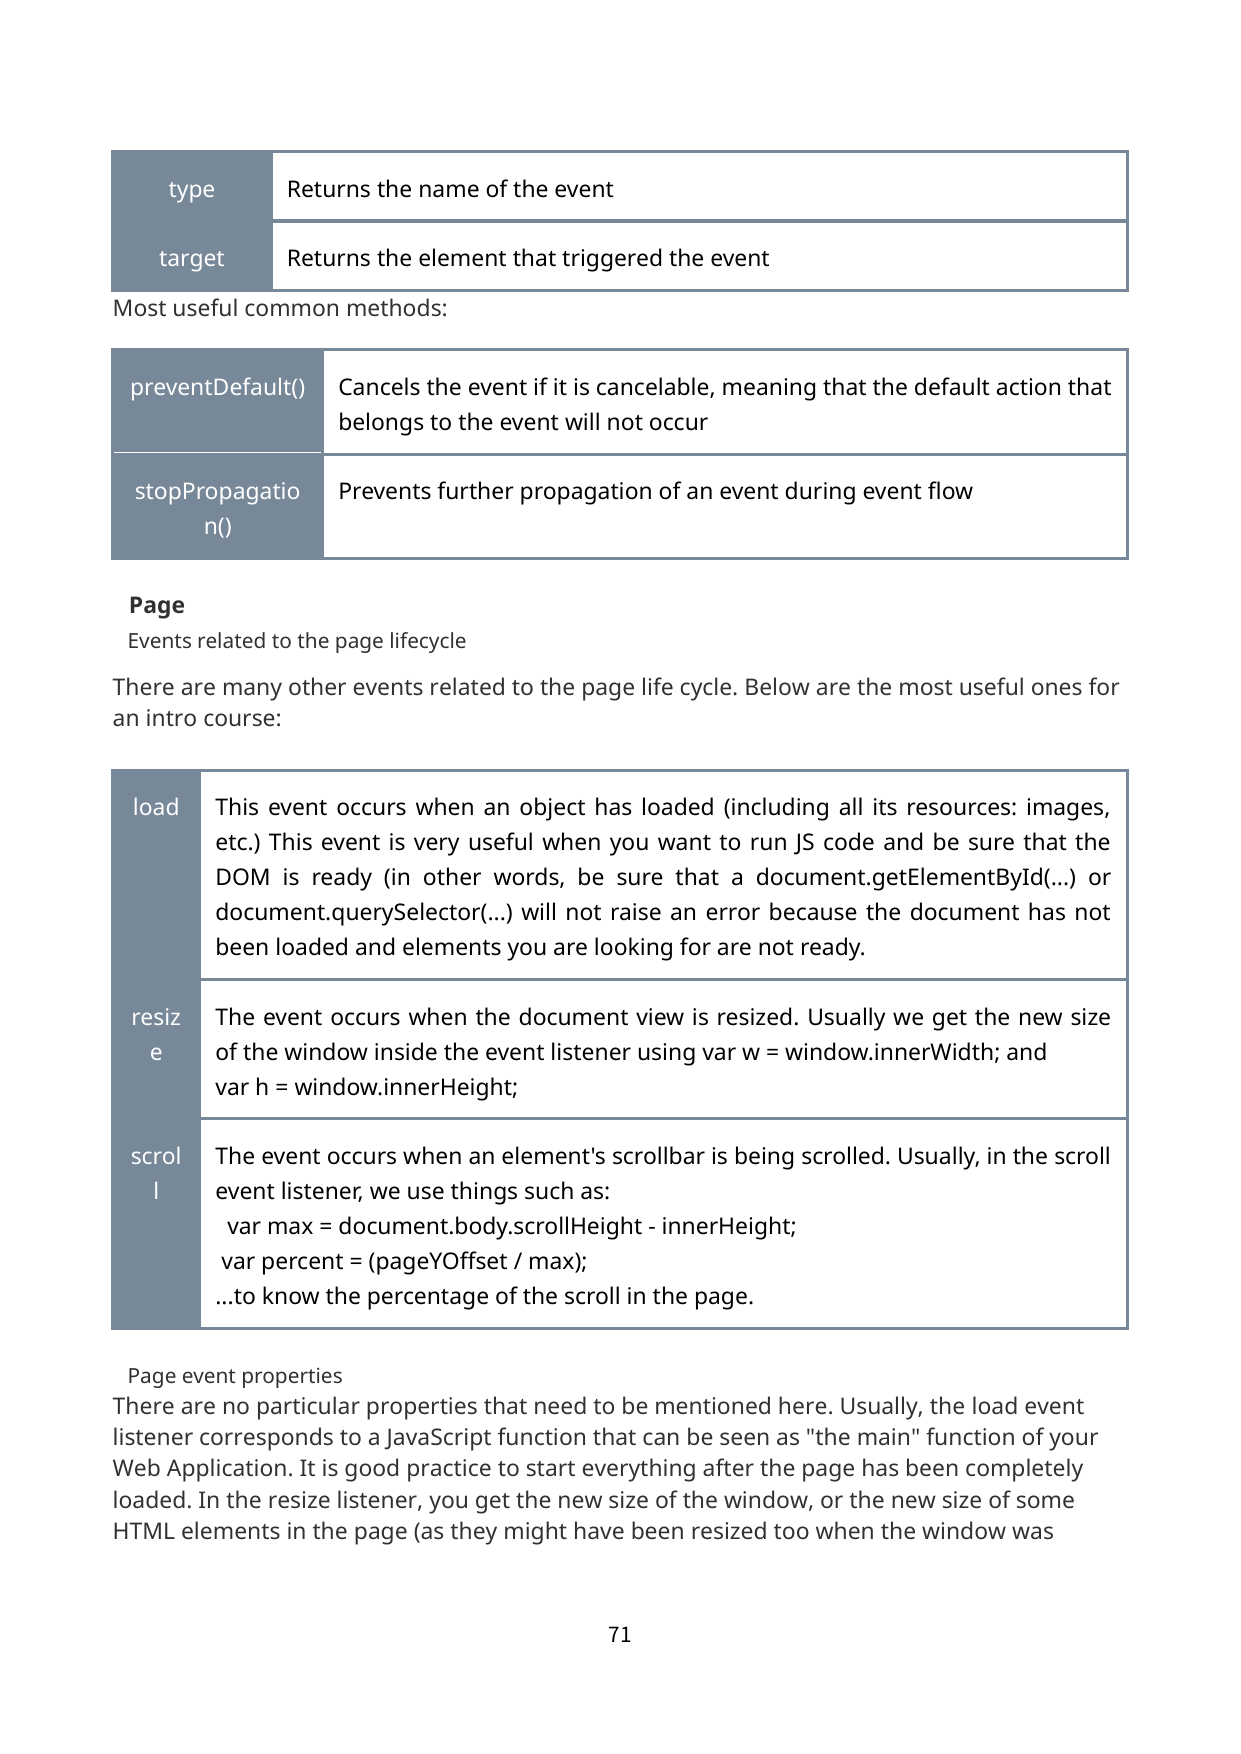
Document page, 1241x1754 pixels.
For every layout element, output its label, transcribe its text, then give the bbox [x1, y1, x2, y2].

subtitle Page [129, 585, 1128, 620]
table_cell target [114, 223, 269, 289]
table_cell Returns the element that triggered the event [273, 223, 1126, 289]
table_header type [114, 153, 269, 219]
table_header This event occurs when an object has loaded (including all its resources: images, etc.) This event is very useful when you want to run JS code and be sure that the DOM is ready (in other words, be sure that a document.getElementById(...) or document.querySelector(...) will not raise an error because the document has not been loaded and elements you are looking for are not ready. [201, 772, 1126, 978]
table_cell The event occurs when an element's scrollbar is being scrolled. Usually, in the scroll event listener, we use things such as: var max = document.body.scrollHeight - innerHeight; var percent = (pageYOffset / max); ...to know the percentage of the scroll in the page. [201, 1120, 1126, 1327]
table_cell The event occurs when the document view is resized. Usually we get the new size of the window inside the event listener using var w = window.innerWidth; and var h = window.innerHeight; [201, 981, 1126, 1117]
table_header preventDefault() [114, 351, 321, 452]
table_header load [114, 772, 198, 978]
table_cell Prevents further propagation of an event during event flow [324, 456, 1126, 557]
subtitle Page event properties [127, 1355, 1128, 1390]
text There are many other events related to the page life cycle. Below are the most useful ones for an intro course: [112, 671, 1128, 733]
table_cell stopPropagation() [114, 456, 321, 557]
text Most useful common methods: [112, 292, 1128, 323]
subtitle Events related to the page lifecycle [127, 620, 1128, 655]
table_header Returns the name of the event [273, 153, 1126, 219]
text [112, 1390, 1128, 1546]
table_header Cancels the event if it is cancelable, meaning that the default action that belongs to the event will not occur [324, 351, 1126, 452]
table_cell scroll [114, 1120, 198, 1327]
table_cell resize [114, 981, 198, 1117]
